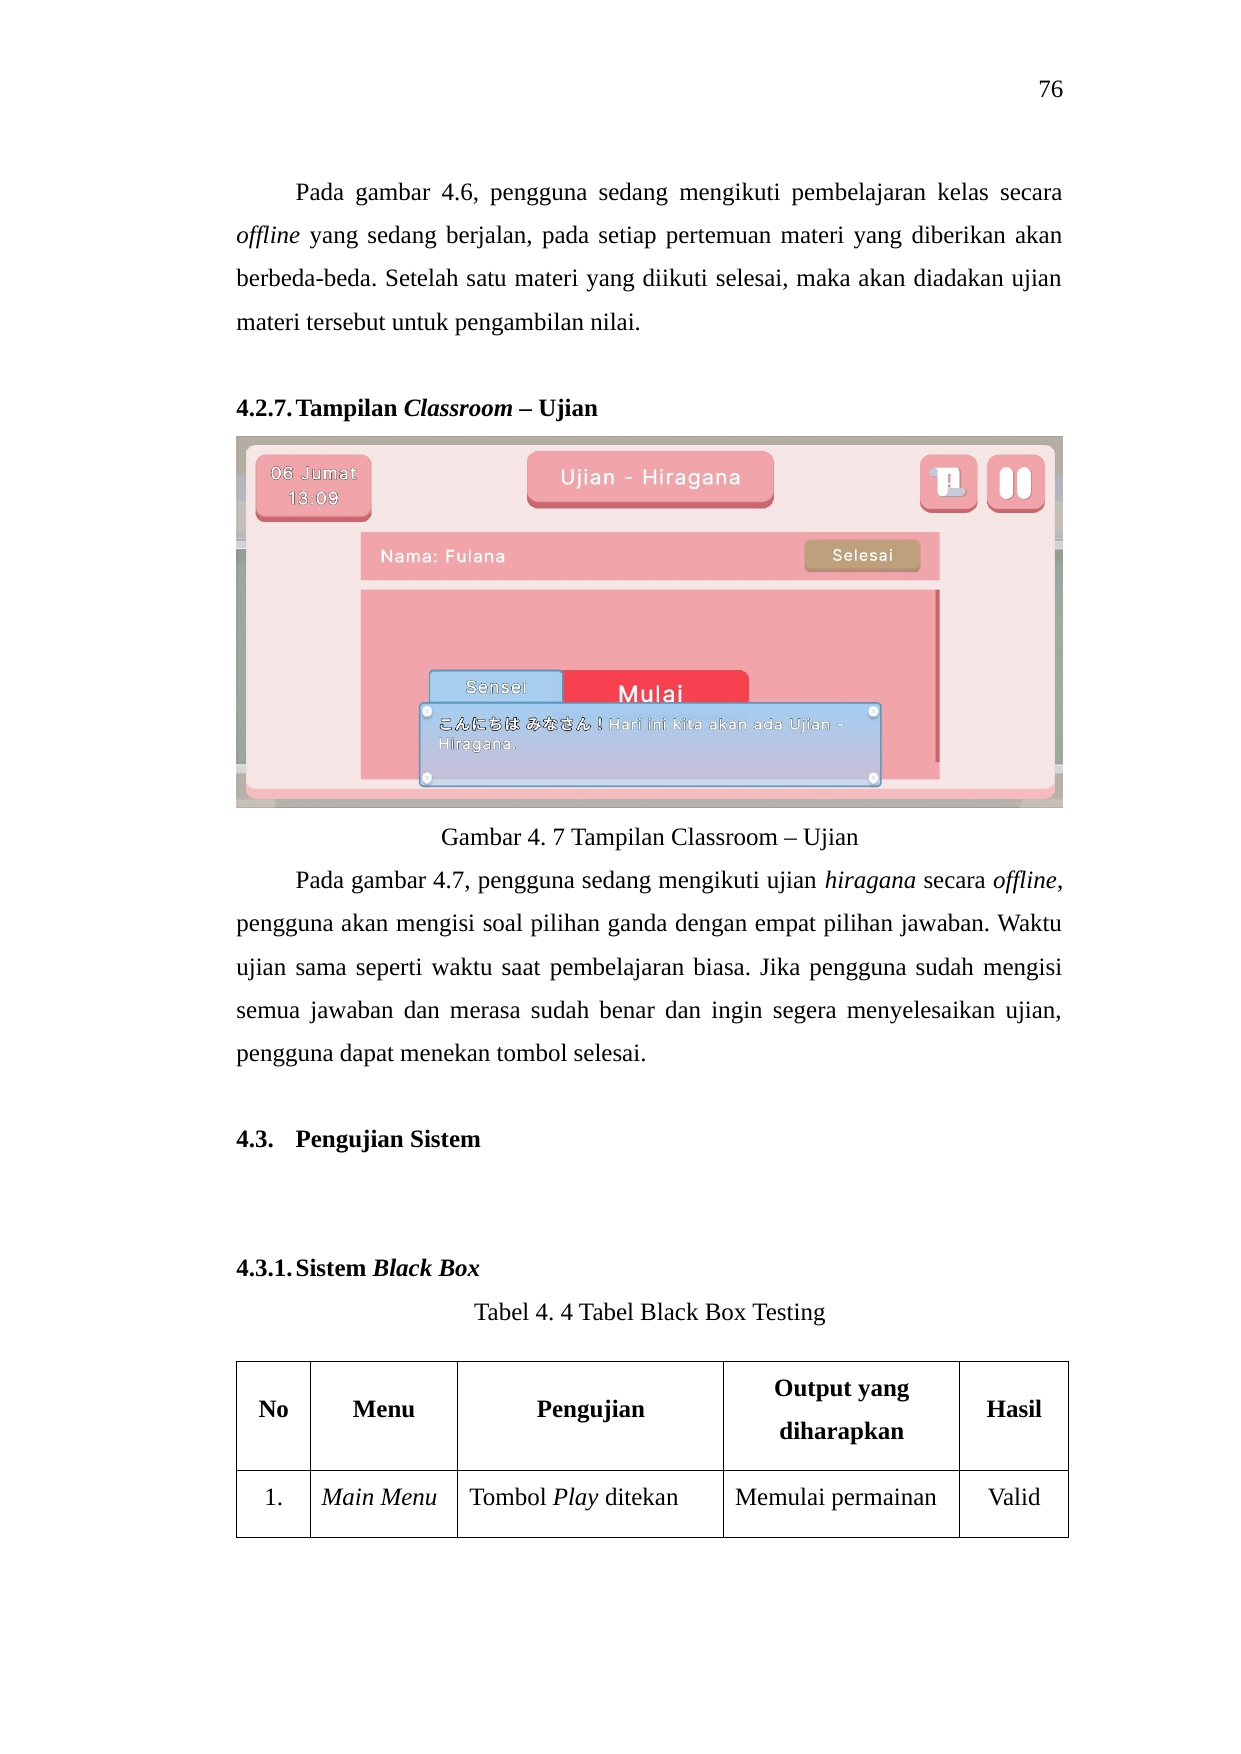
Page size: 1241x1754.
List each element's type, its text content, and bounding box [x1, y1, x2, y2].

table_header Menu [311, 1362, 457, 1470]
subtitle Tampilan Classroom – Ujian [236, 393, 1063, 422]
text Gambar 4. 7 Tampilan Classroom – Ujian [236, 822, 1063, 851]
table_cell Tombol Play ditekan [458, 1471, 723, 1537]
subtitle Sistem Black Box [236, 1253, 1063, 1282]
subtitle Pengujian Sistem [236, 1124, 1063, 1153]
table_cell Valid [960, 1471, 1068, 1537]
table_cell 1. [237, 1471, 310, 1537]
table_header Output yang diharapkan [724, 1362, 959, 1470]
table_header No [237, 1362, 310, 1470]
table_header Pengujian [458, 1362, 723, 1470]
picture [236, 436, 1063, 808]
text Pada gambar 4.6, pengguna sedang mengikuti pembelajaran kelas secara offline yang sedang berjalan, pada setiap pertemuan materi yang diberikan akan berbeda-beda. Setelah satu materi yang diikuti selesai, maka akan diadakan ujian materi tersebut untuk pengambilan nilai. [236, 177, 1063, 335]
table_header Hasil [960, 1362, 1068, 1470]
table_cell Main Menu [311, 1471, 457, 1537]
text Pada gambar 4.7, pengguna sedang mengikuti ujian hiragana secara offline, pengguna akan mengisi soal pilihan ganda dengan empat pilihan jawaban. Waktu ujian sama seperti waktu saat pembelajaran biasa. Jika pengguna sudah mengisi semua jawaban dan merasa sudah benar dan ingin segera menyelesaikan ujian, pengguna dapat menekan tombol selesai. [236, 865, 1063, 1067]
text Tabel 4. 4 Tabel Black Box Testing [236, 1297, 1063, 1325]
table_cell Memulai permainan [724, 1471, 959, 1537]
